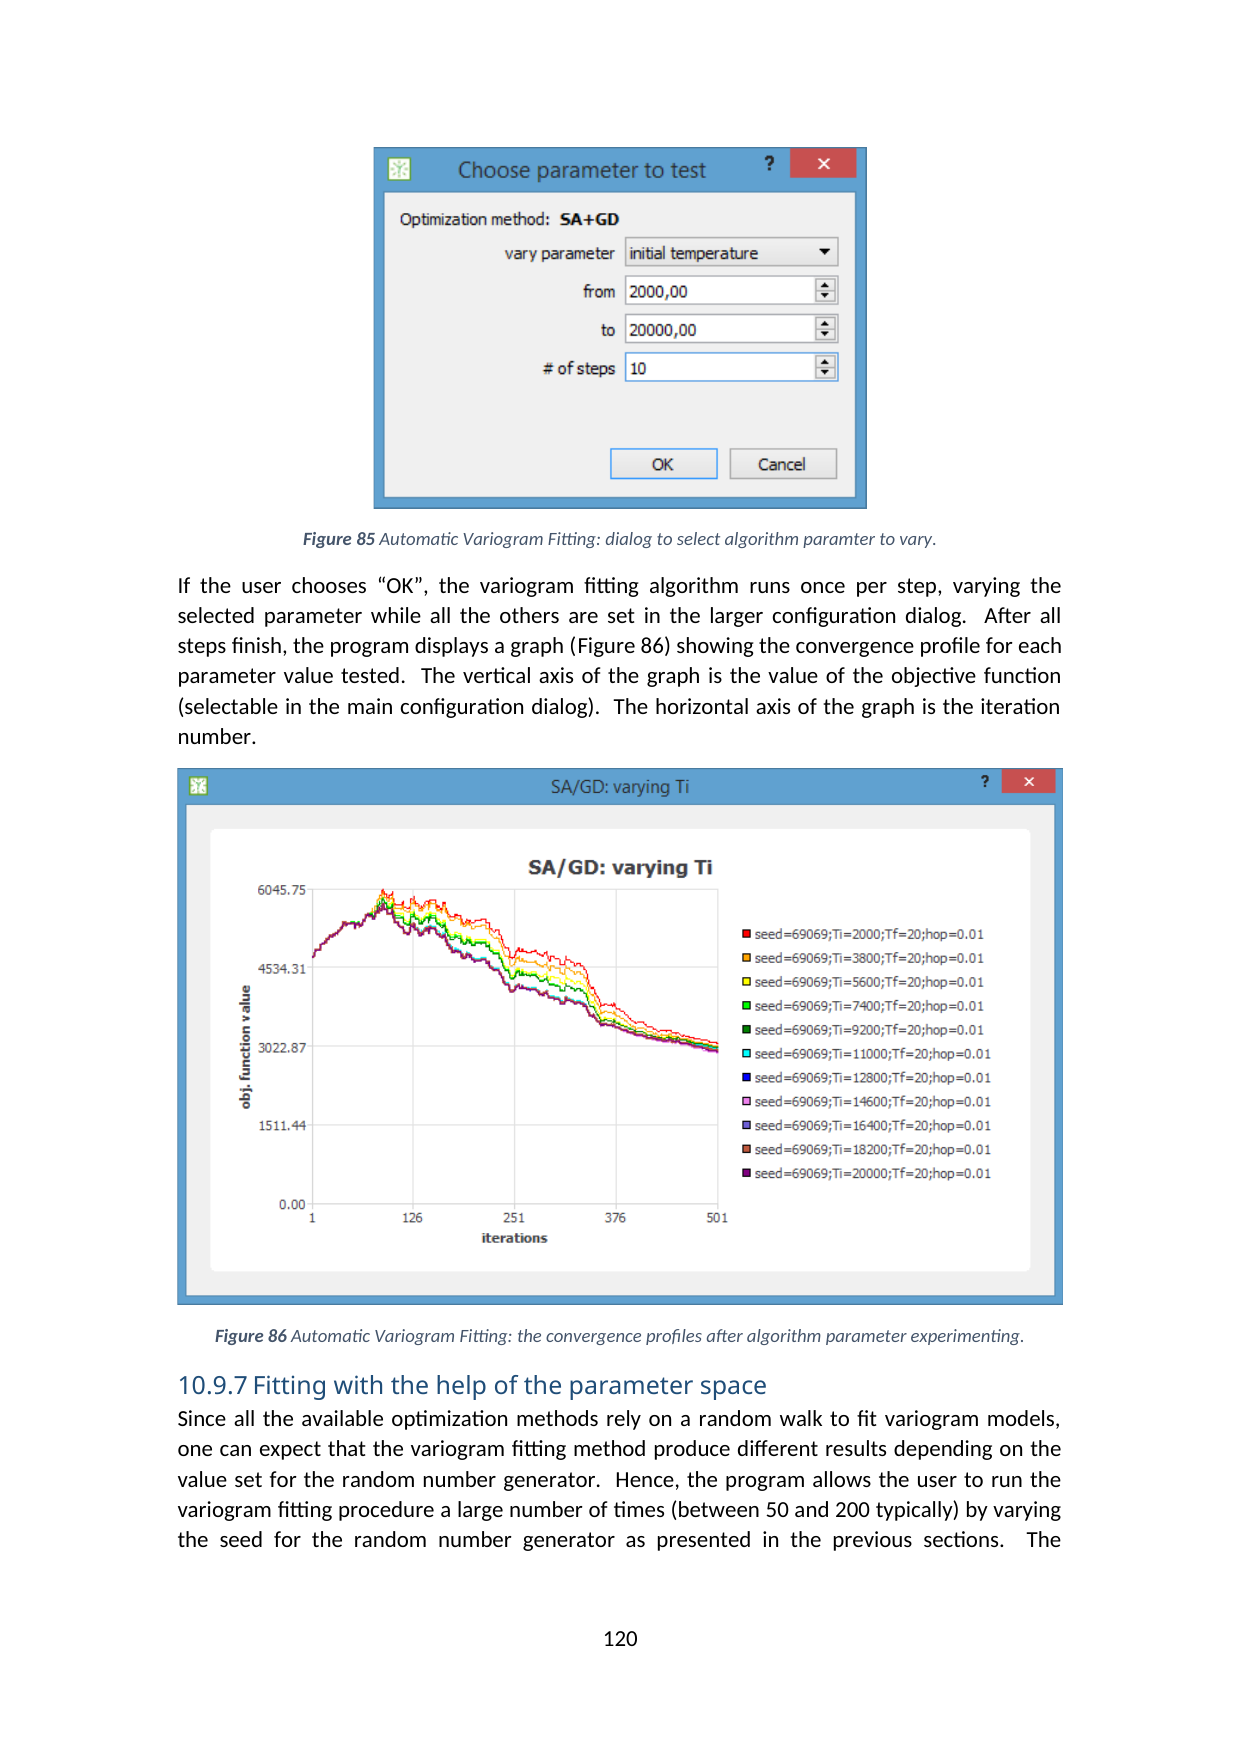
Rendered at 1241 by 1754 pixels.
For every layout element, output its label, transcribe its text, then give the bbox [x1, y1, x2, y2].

text If the user chooses “OK”, the variogram fitting algorithm runs once per step, varying the selected parameter while all the others are set in the larger configuration dialog. After all steps finish, the program displays a graph (Figure 86) showing the convergence profile for each parameter value tested. The vertical axis of the graph is the value of the objective function (selectable in the main configuration dialog). The horizontal axis of the graph is the iteration number. [177, 571, 1063, 750]
text Figure 86 Automatic Variogram Fitting: the convergence profiles after algorithm parameter experimenting. [177, 1324, 1063, 1347]
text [177, 1404, 1063, 1553]
picture [177, 768, 1063, 1305]
picture [373, 147, 867, 509]
subtitle Fitting with the help of the parameter space [177, 1368, 1063, 1402]
text Figure 85 Automatic Variogram Fitting: dialog to select algorithm paramter to vary. [177, 527, 1063, 550]
